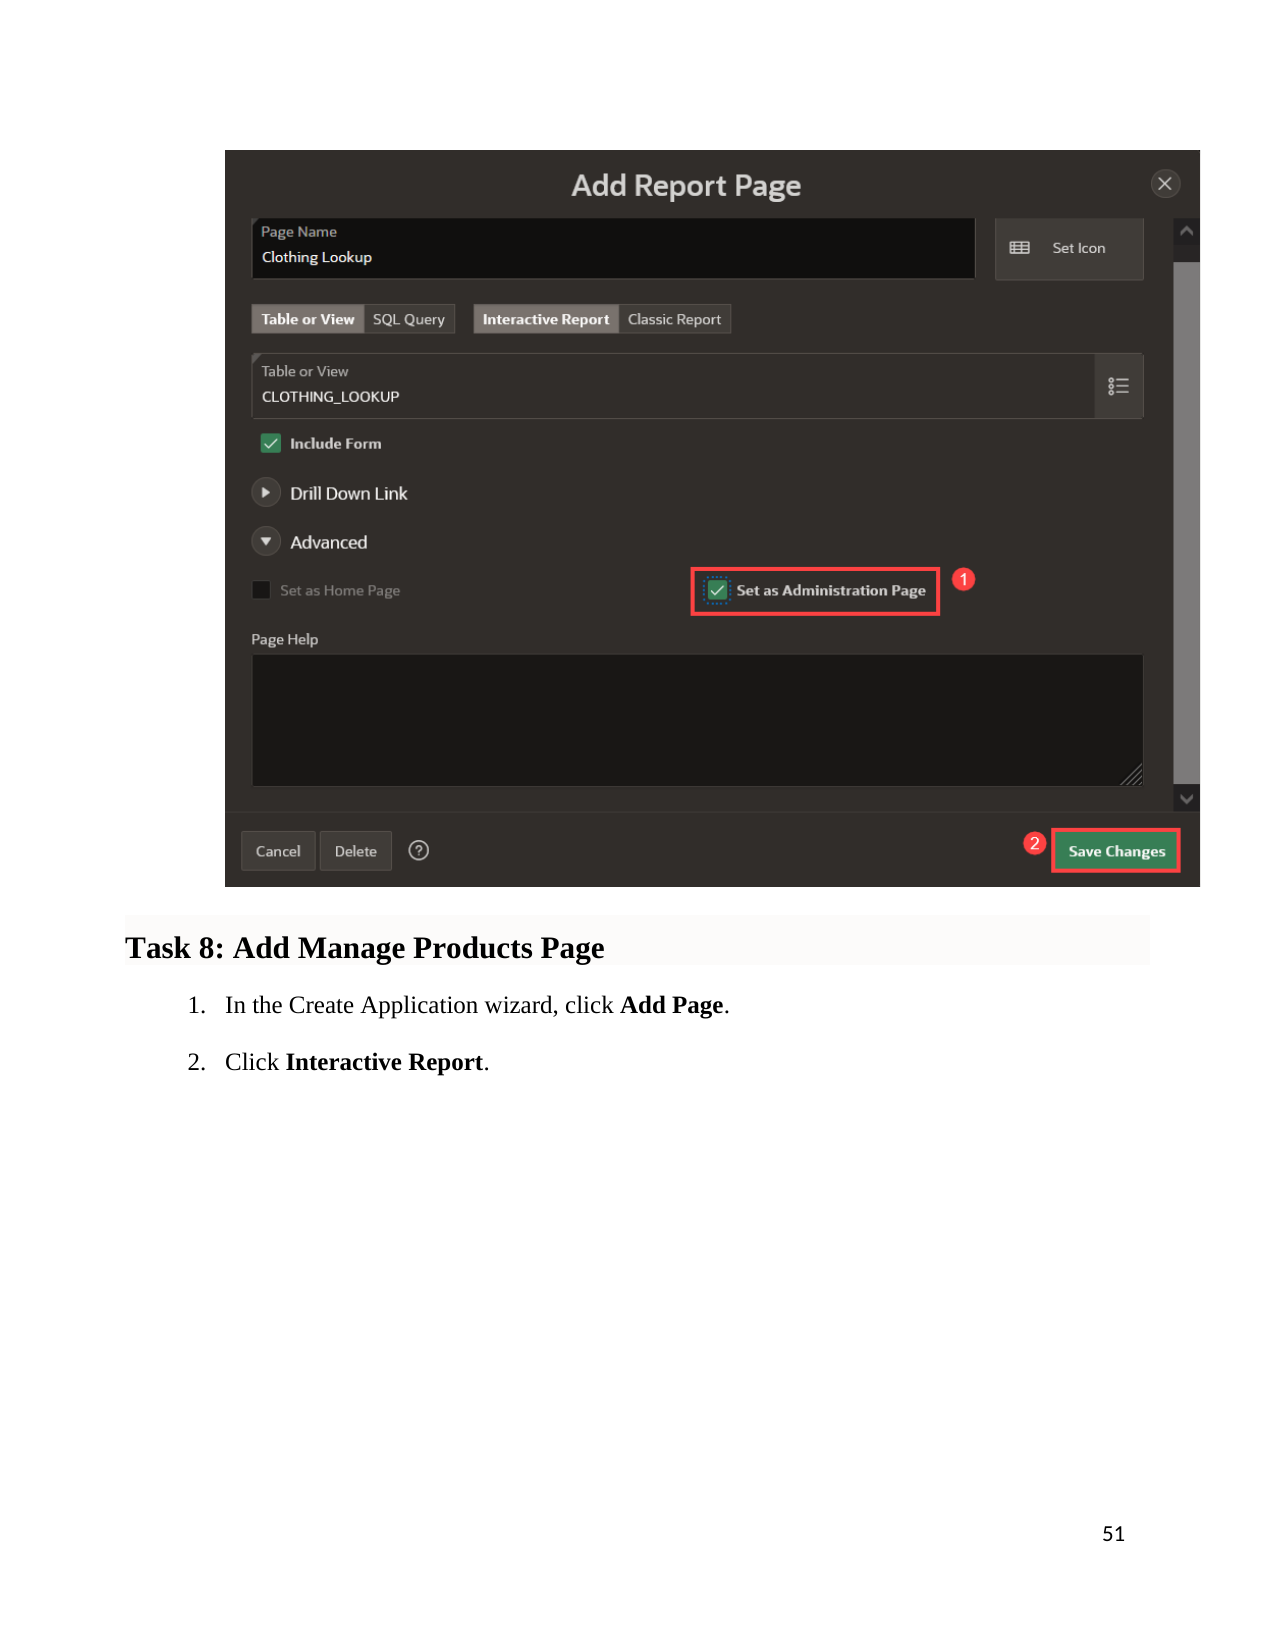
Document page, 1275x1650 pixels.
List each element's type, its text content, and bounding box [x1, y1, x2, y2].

list In the Create Application wizard, click Add Page. [187, 990, 1125, 1019]
text Task 8: Add Manage Products Page [125, 915, 1150, 965]
picture [225, 150, 1200, 887]
list Click Interactive Report. [187, 1047, 1125, 1076]
